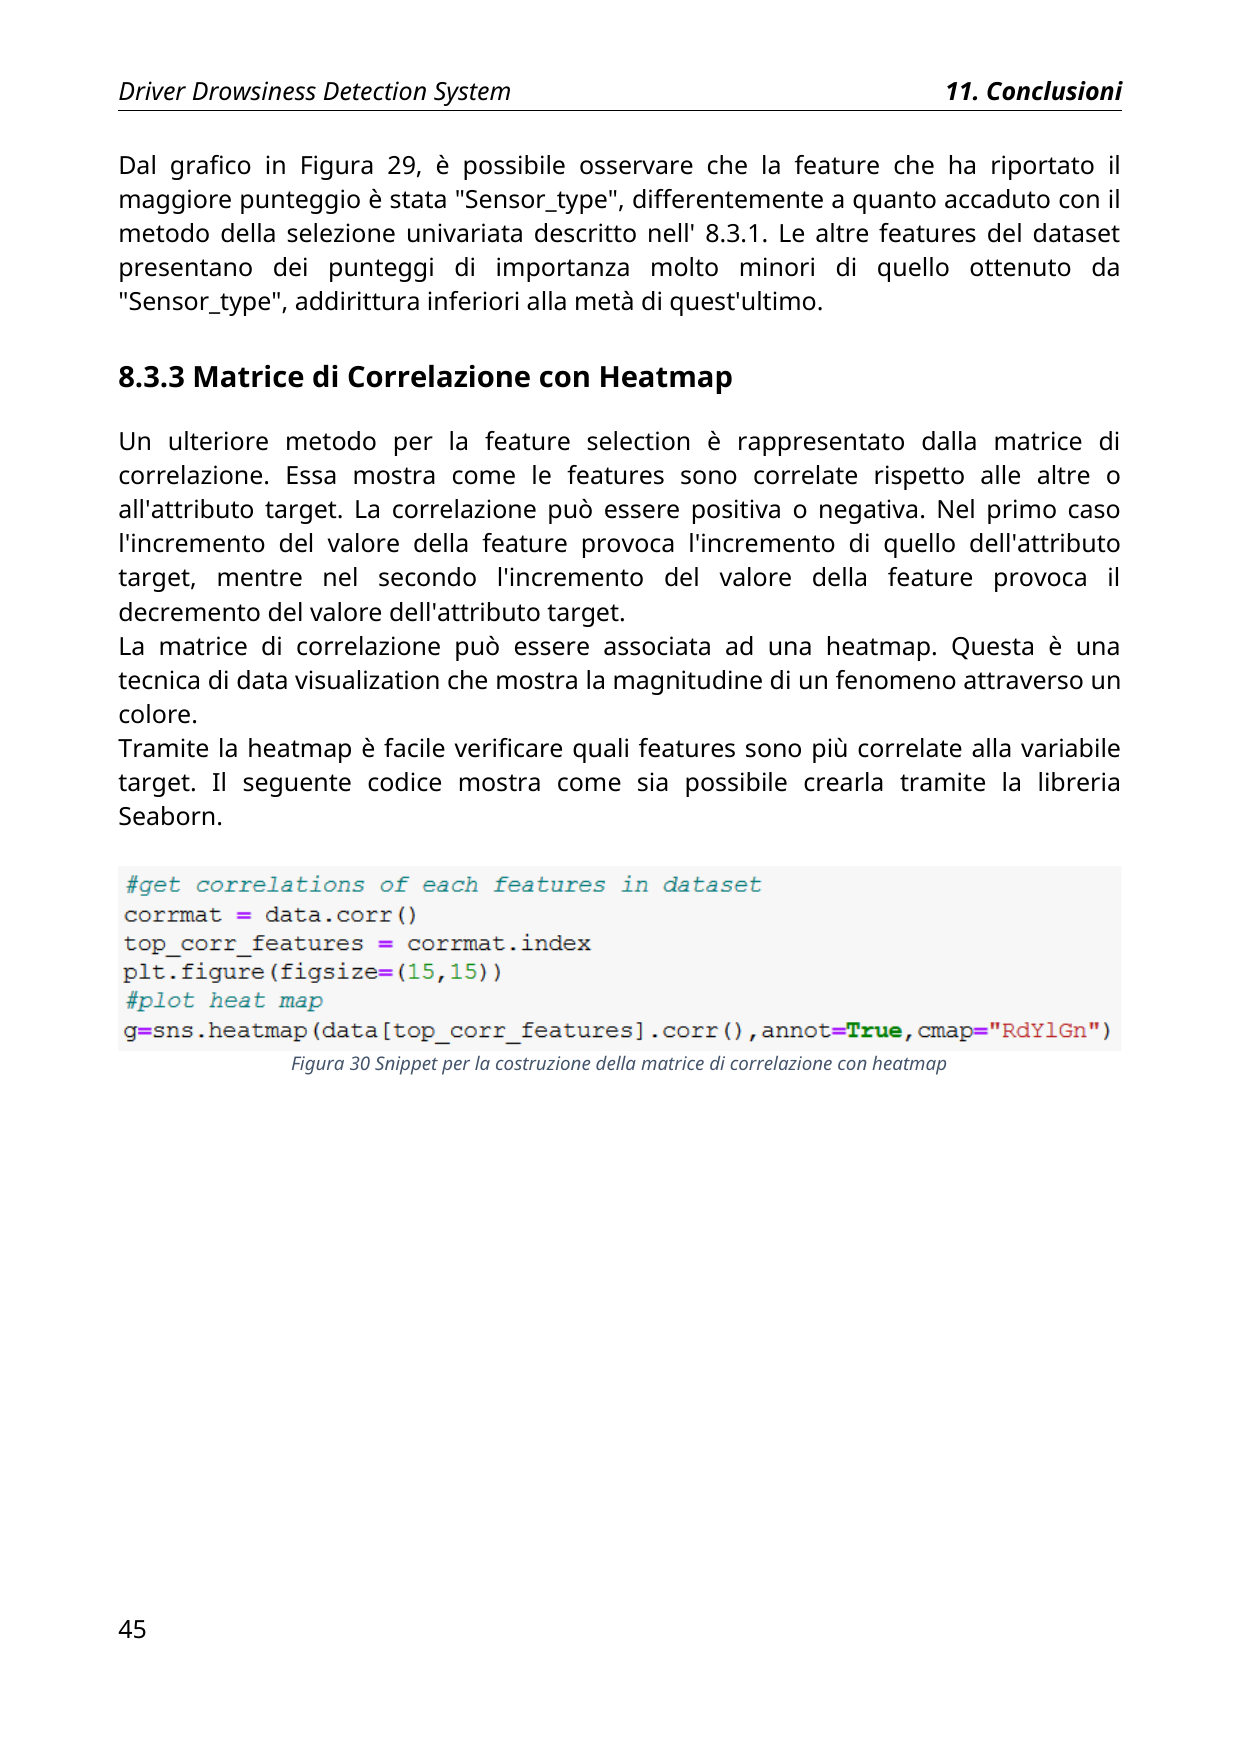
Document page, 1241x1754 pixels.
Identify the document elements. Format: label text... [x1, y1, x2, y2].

text Un ulteriore metodo per la feature selection è rappresentato dalla matrice di correlazione. Essa mostra come le features sono correlate rispetto alle altre o all'attributo target. La correlazione può essere positiva o negativa. Nel primo caso l'incremento del valore della feature provoca l'incremento di quello dell'attributo target, mentre nel secondo l'incremento del valore della feature provoca il decremento del valore dell'attributo target. [118, 424, 1122, 628]
text Tramite la heatmap è facile verificare quali features sono più correlate alla variabile target. Il seguente codice mostra come sia possibile crearla tramite la libreria Seaborn. [118, 730, 1122, 833]
picture [118, 866, 1122, 1051]
text La matrice di correlazione può essere associata ad una heatmap. Questa è una tecnica di data visualization che mostra la magnitudine di un fenomeno attraverso un colore. [118, 628, 1122, 730]
subtitle 8.3.3 Matrice di Correlazione con Heatmap [118, 356, 1122, 396]
text Dal grafico in Figura 29, è possibile osservare che la feature che ha riportato il maggiore punteggio è stata "Sensor_type", differentemente a quanto accaduto con il metodo della selezione univariata descritto nell' 8.3.1. Le altre features del dataset presentano dei punteggi di importanza molto minori di quello ottenuto da "Sensor_type", addirittura inferiori alla metà di quest'ultimo. [118, 148, 1122, 318]
text Figura 30 Snippet per la costruzione della matrice di correlazione con heatmap [118, 1051, 1122, 1076]
